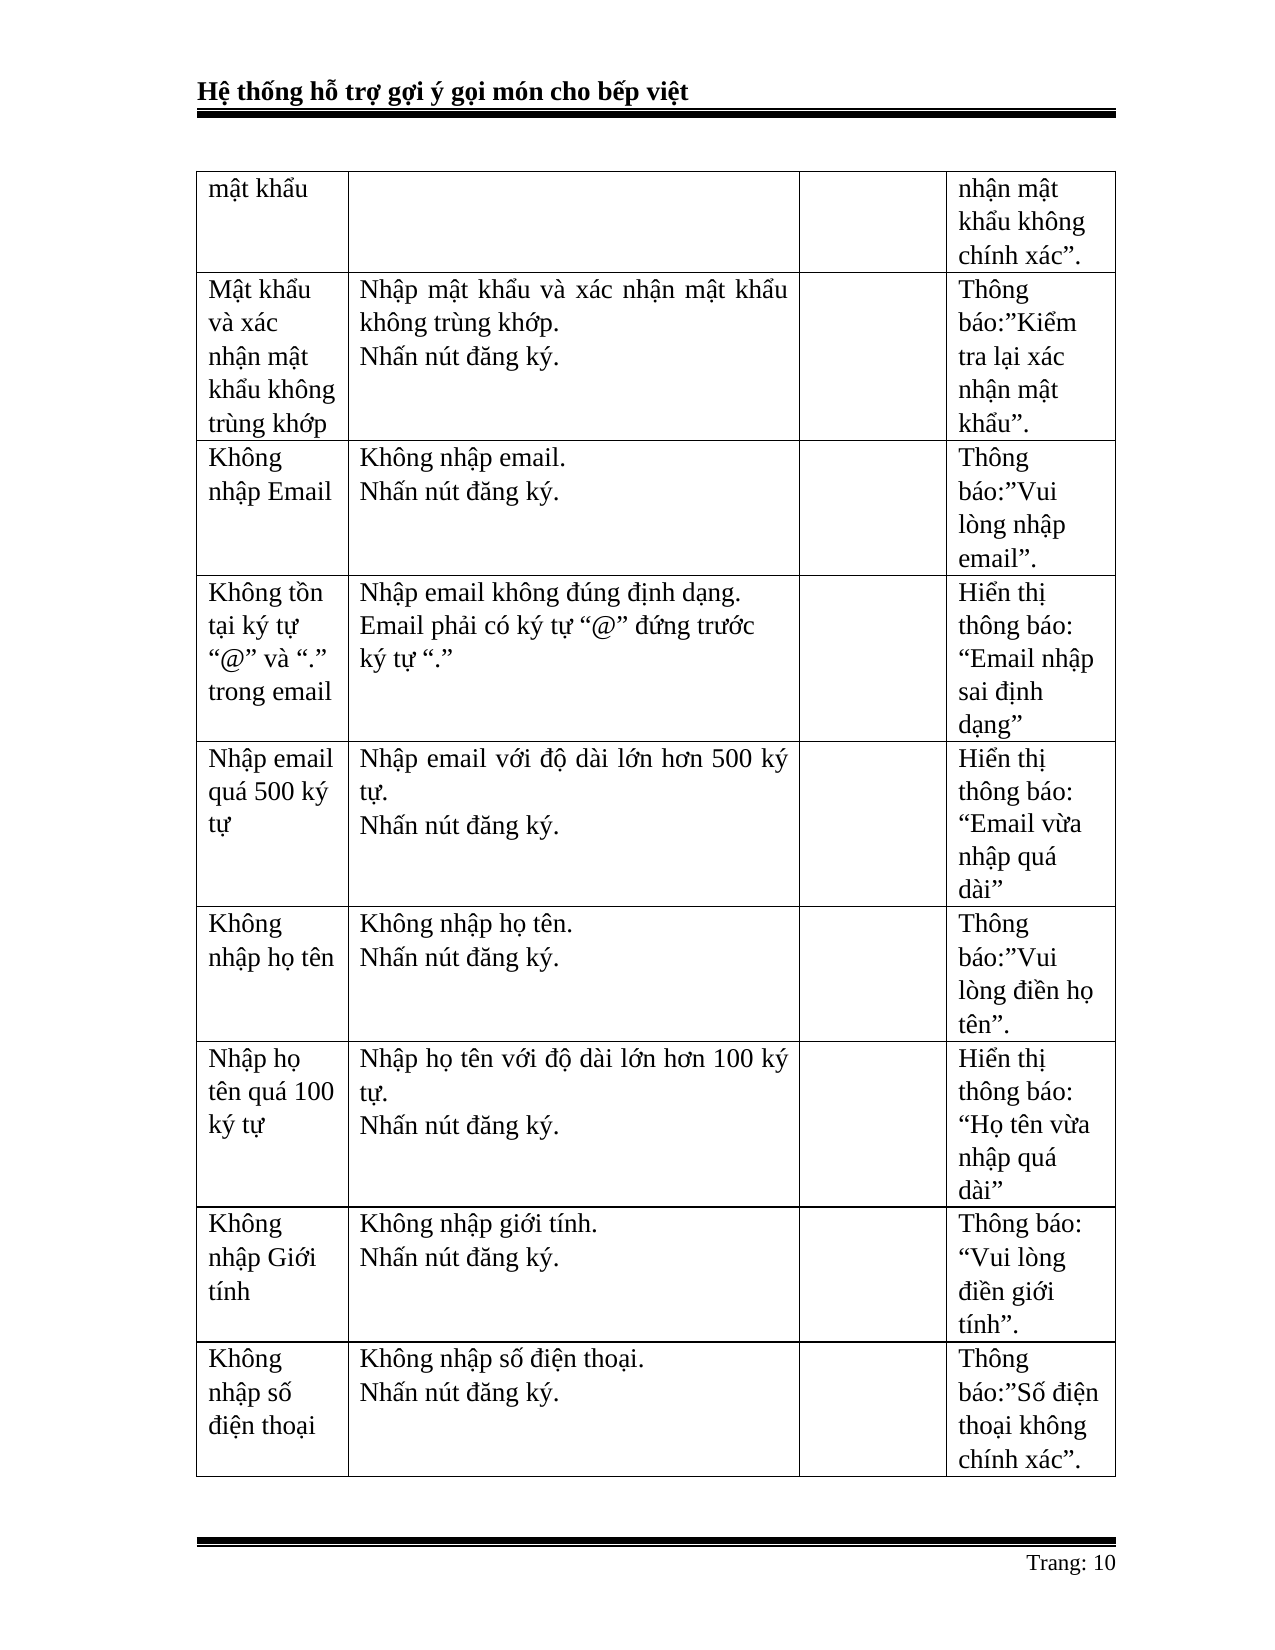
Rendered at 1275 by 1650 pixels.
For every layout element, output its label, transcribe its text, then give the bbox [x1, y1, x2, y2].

table_cell Thông báo:”Vui lòng điền họ tên”. [947, 907, 1115, 1041]
table_cell [800, 1343, 946, 1476]
table_cell [800, 1042, 946, 1206]
table_cell Không tồn tại ký tự “@” và “.” trong email [197, 576, 348, 741]
table_cell Nhập email với độ dài lớn hơn 500 ký tự. Nhấn nút đăng ký. [349, 742, 799, 906]
table_cell Không nhập email. Nhấn nút đăng ký. [349, 441, 799, 575]
table_cell Hiển thị thông báo: “Email vừa nhập quá dài” [947, 742, 1115, 906]
table_cell Nhập họ tên quá 100 ký tự [197, 1042, 348, 1206]
table_cell [800, 273, 946, 440]
table_cell [800, 1208, 946, 1341]
table_cell Hiển thị thông báo: “Họ tên vừa nhập quá dài” [947, 1042, 1115, 1206]
table_cell [800, 576, 946, 741]
table_cell Không nhập số điện thoại [197, 1343, 348, 1476]
table_cell Thông báo:”Kiểm tra lại xác nhận mật khẩu”. [947, 273, 1115, 440]
table_cell Nhập email không đúng định dạng. Email phải có ký tự “@” đứng trước ký tự “.” [349, 576, 799, 741]
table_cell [947, 172, 1115, 272]
table_cell Thông báo:”Số điện thoại không chính xác”. [947, 1343, 1115, 1476]
table_cell Không nhập Giới tính [197, 1208, 348, 1341]
table_cell Nhập họ tên với độ dài lớn hơn 100 ký tự. Nhấn nút đăng ký. [349, 1042, 799, 1206]
table_cell Thông báo:”Vui lòng nhập email”. [947, 441, 1115, 575]
table_cell [800, 441, 946, 575]
table_cell [800, 172, 946, 272]
table_cell Không nhập họ tên [197, 907, 348, 1041]
table_cell Không nhập số điện thoại. Nhấn nút đăng ký. [349, 1343, 799, 1476]
table_cell Không nhập giới tính. Nhấn nút đăng ký. [349, 1208, 799, 1341]
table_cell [197, 172, 348, 272]
table_cell [800, 907, 946, 1041]
table_cell Mật khẩu và xác nhận mật khẩu không trùng khớp [197, 273, 348, 440]
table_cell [349, 172, 799, 272]
table_cell Không nhập Email [197, 441, 348, 575]
table_cell Nhập email quá 500 ký tự [197, 742, 348, 906]
table_cell Thông báo: “Vui lòng điền giới tính”. [947, 1208, 1115, 1341]
table_cell Không nhập họ tên. Nhấn nút đăng ký. [349, 907, 799, 1041]
table_cell Nhập mật khẩu và xác nhận mật khẩu không trùng khớp. Nhấn nút đăng ký. [349, 273, 799, 440]
table_cell Hiển thị thông báo: “Email nhập sai định dạng” [947, 576, 1115, 741]
table_cell [800, 742, 946, 906]
